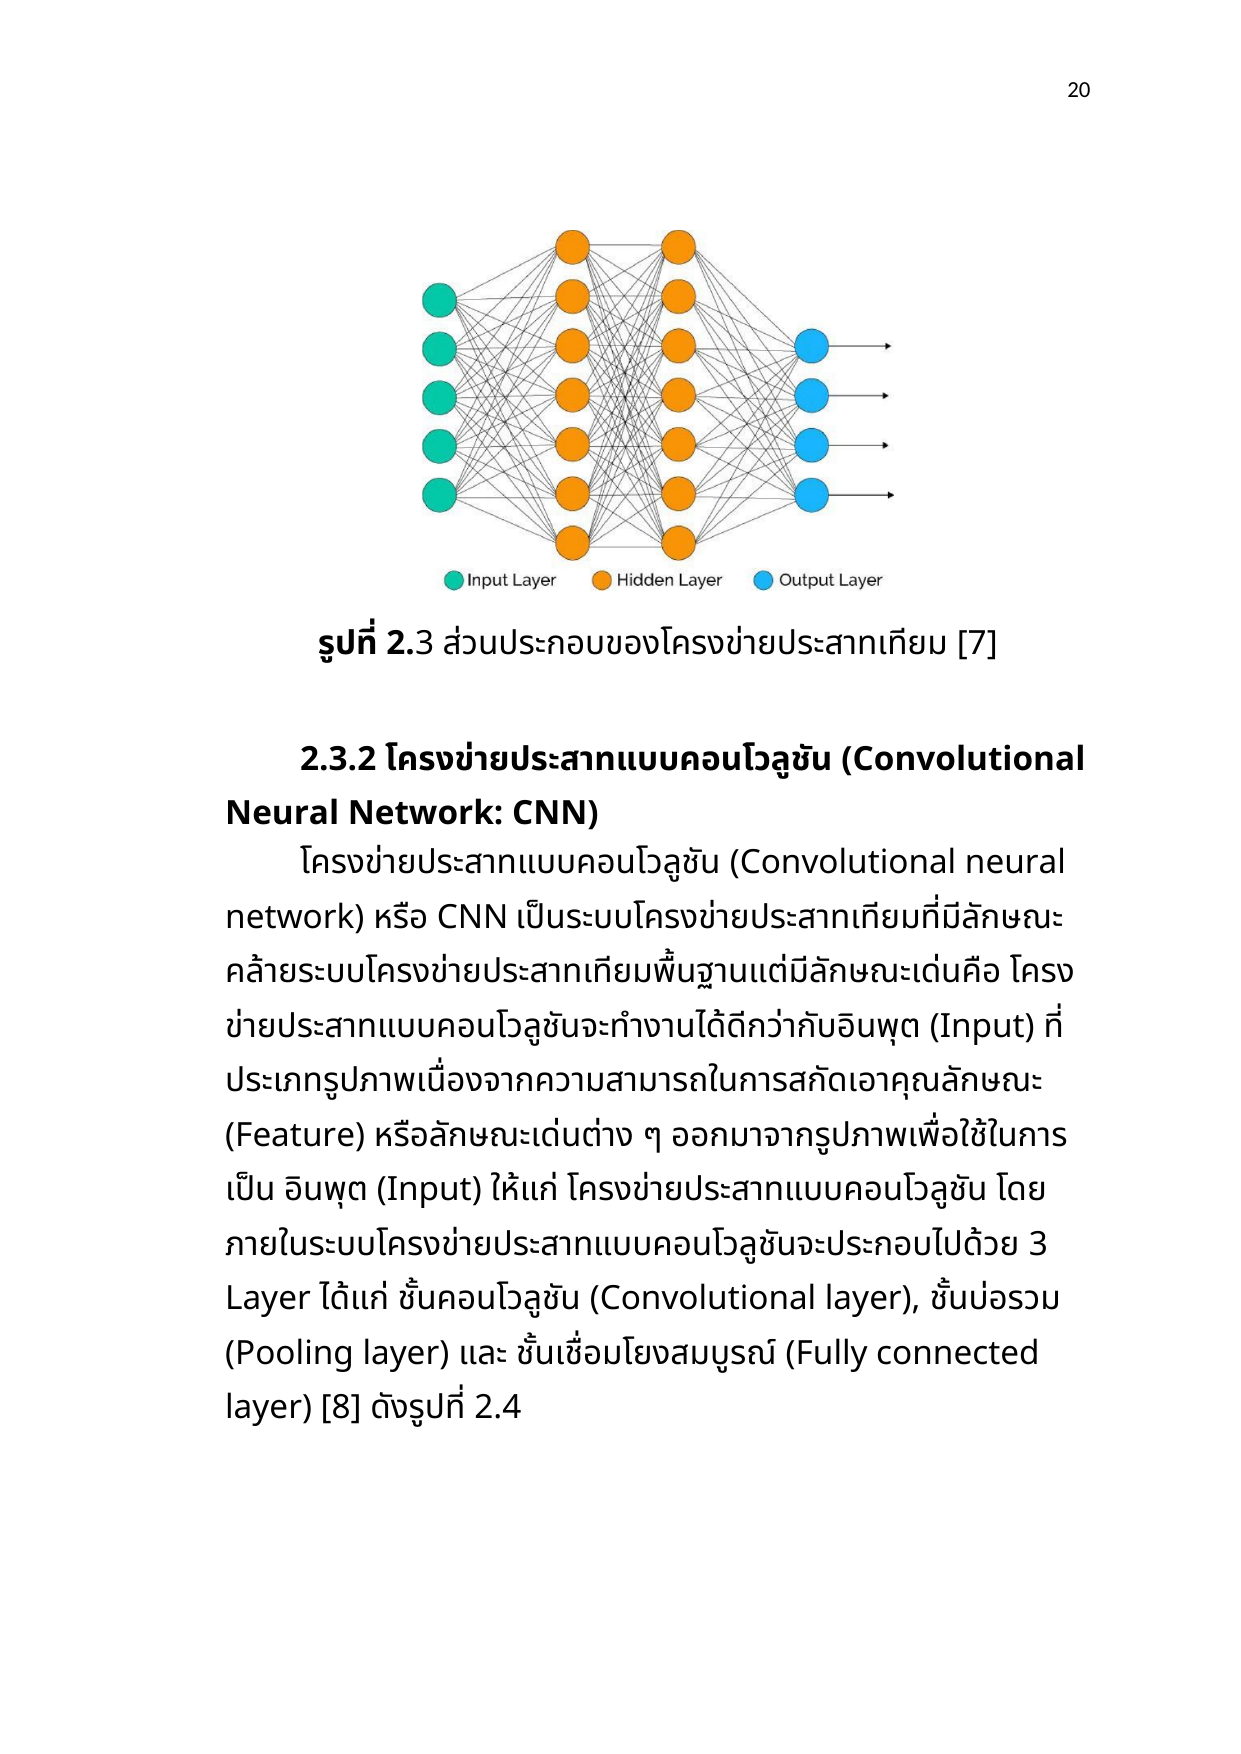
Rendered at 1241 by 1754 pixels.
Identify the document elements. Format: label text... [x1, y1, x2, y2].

picture [401, 225, 914, 600]
text รูปที่ 2.3 ส่วนประกอบของโครงข่ายประสาทเทียม [7] [225, 618, 1090, 669]
text โครงข่ายประสาทแบบคอนโวลูชัน (Convolutional neural network) หรือ CNNเป็นระบบโครงข่ายประสาทเทียมที่มีลักษณะคล้ายระบบโครงข่ายประสาทเทียมพื้นฐานแต่มีลักษณะเด่นคือ โครงข่ายประสาทแบบคอนโวลูชันจะทำงานได้ดีกว่ากับอินพุต (Input) ที่ประเภทรูปภาพเนื่องจากความสามารถในการสกัดเอาคุณลักษณะ (Feature) หรือลักษณะเด่นต่าง ๆ ออกมาจากรูปภาพเพื่อใช้ในการเป็น อินพุต (Input) ให้แก่ โครงข่ายประสาทแบบคอนโวลูชัน โดยภายในระบบโครงข่ายประสาทแบบคอนโวลูชันจะประกอบไปด้วย 3 Layer ได้แก่ ชั้นคอนโวลูชัน (Convolutional layer), ชั้นบ่อรวม (Pooling layer) และ ชั้นเชื่อมโยงสมบูรณ์ (Fully connected layer) [8] ดังรูปที่ 2.4 [225, 838, 1090, 1434]
text 2.3.2 โครงข่ายประสาทแบบคอนโวลูชัน (Convolutional Neural Network: CNN) [225, 735, 1090, 834]
